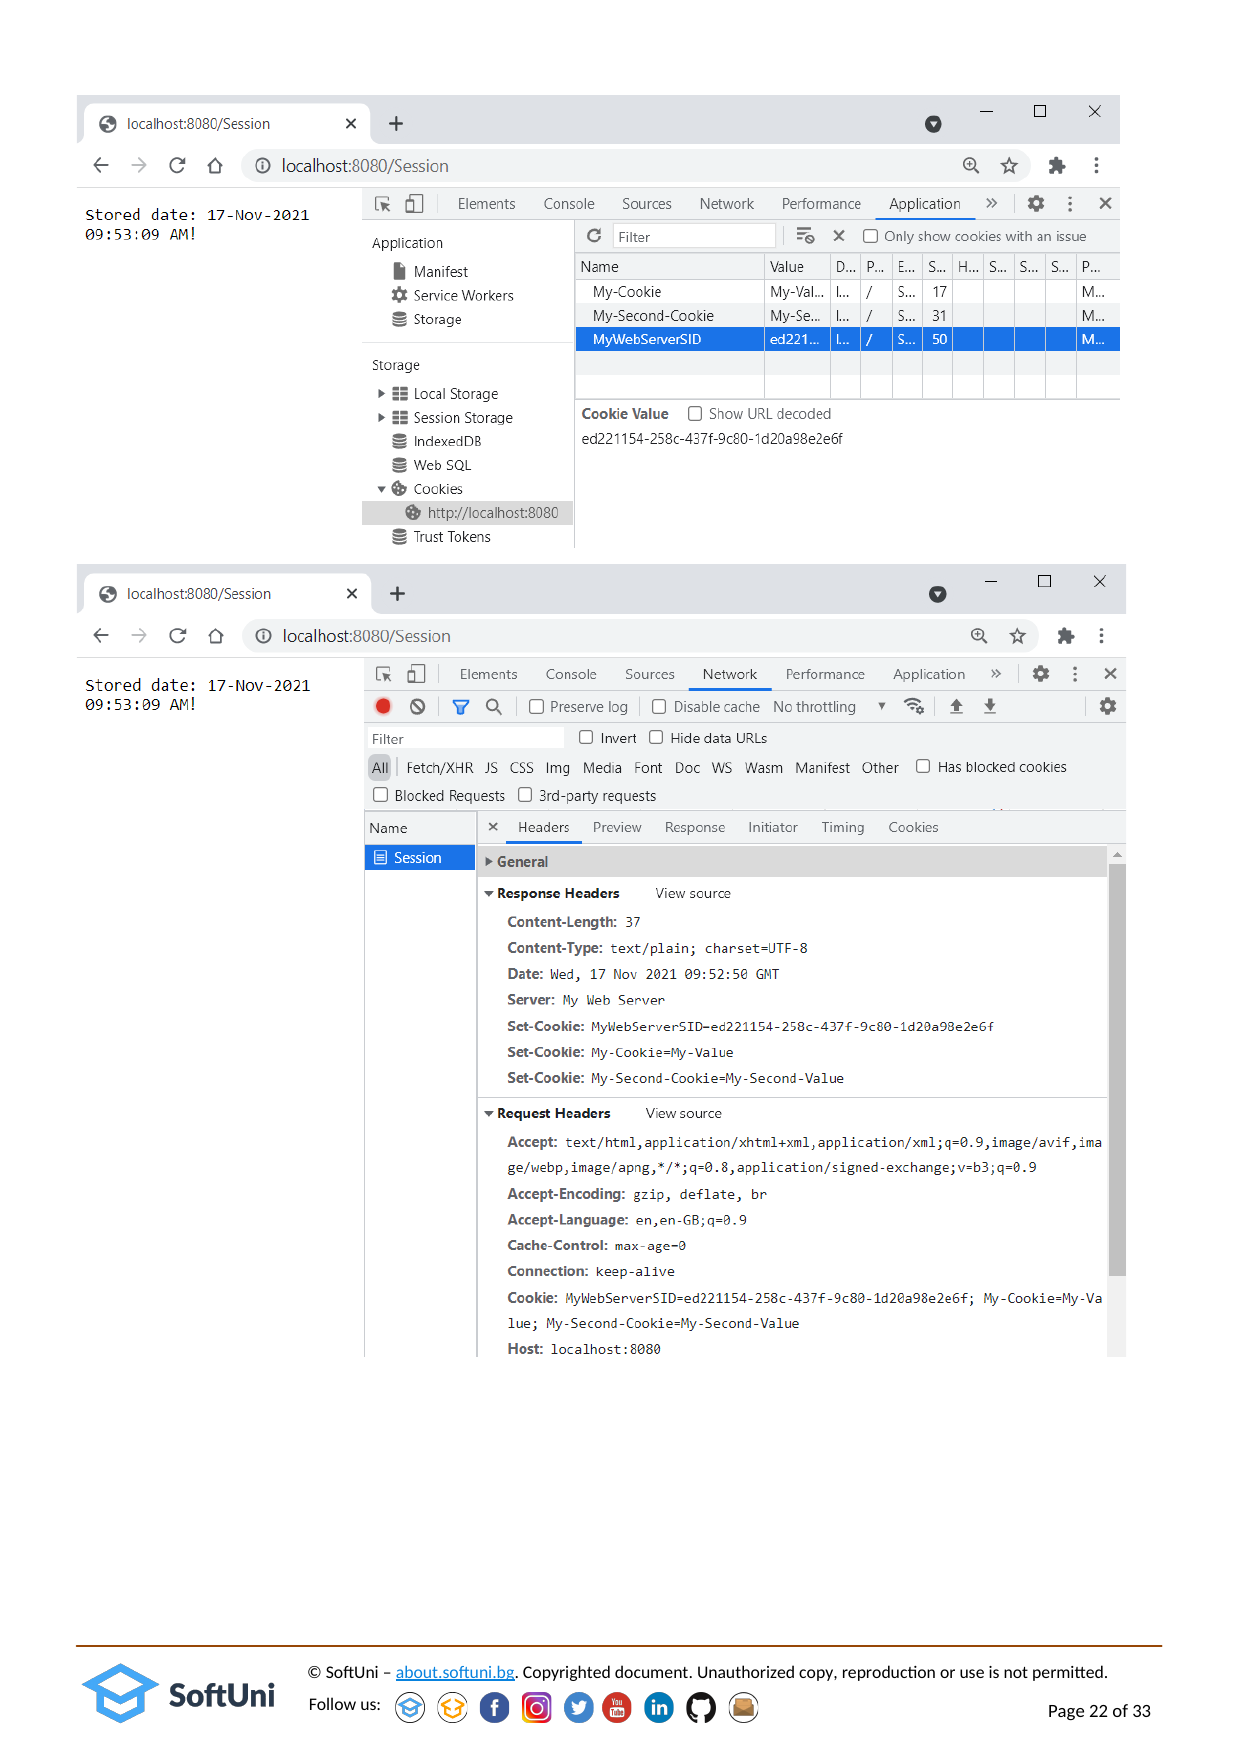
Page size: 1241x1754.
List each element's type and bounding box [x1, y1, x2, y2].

picture [76, 95, 1120, 548]
picture [479, 1692, 510, 1723]
picture [76, 564, 1127, 1357]
picture [522, 1692, 552, 1723]
picture [728, 1692, 759, 1723]
picture [686, 1692, 716, 1723]
picture [395, 1692, 425, 1723]
picture [665, 1714, 674, 1723]
picture [665, 1692, 674, 1701]
picture [564, 1692, 594, 1723]
picture [75, 1658, 281, 1729]
picture [644, 1714, 653, 1723]
picture [644, 1692, 653, 1701]
picture [437, 1692, 468, 1723]
picture [602, 1692, 632, 1723]
picture [658, 1705, 667, 1714]
